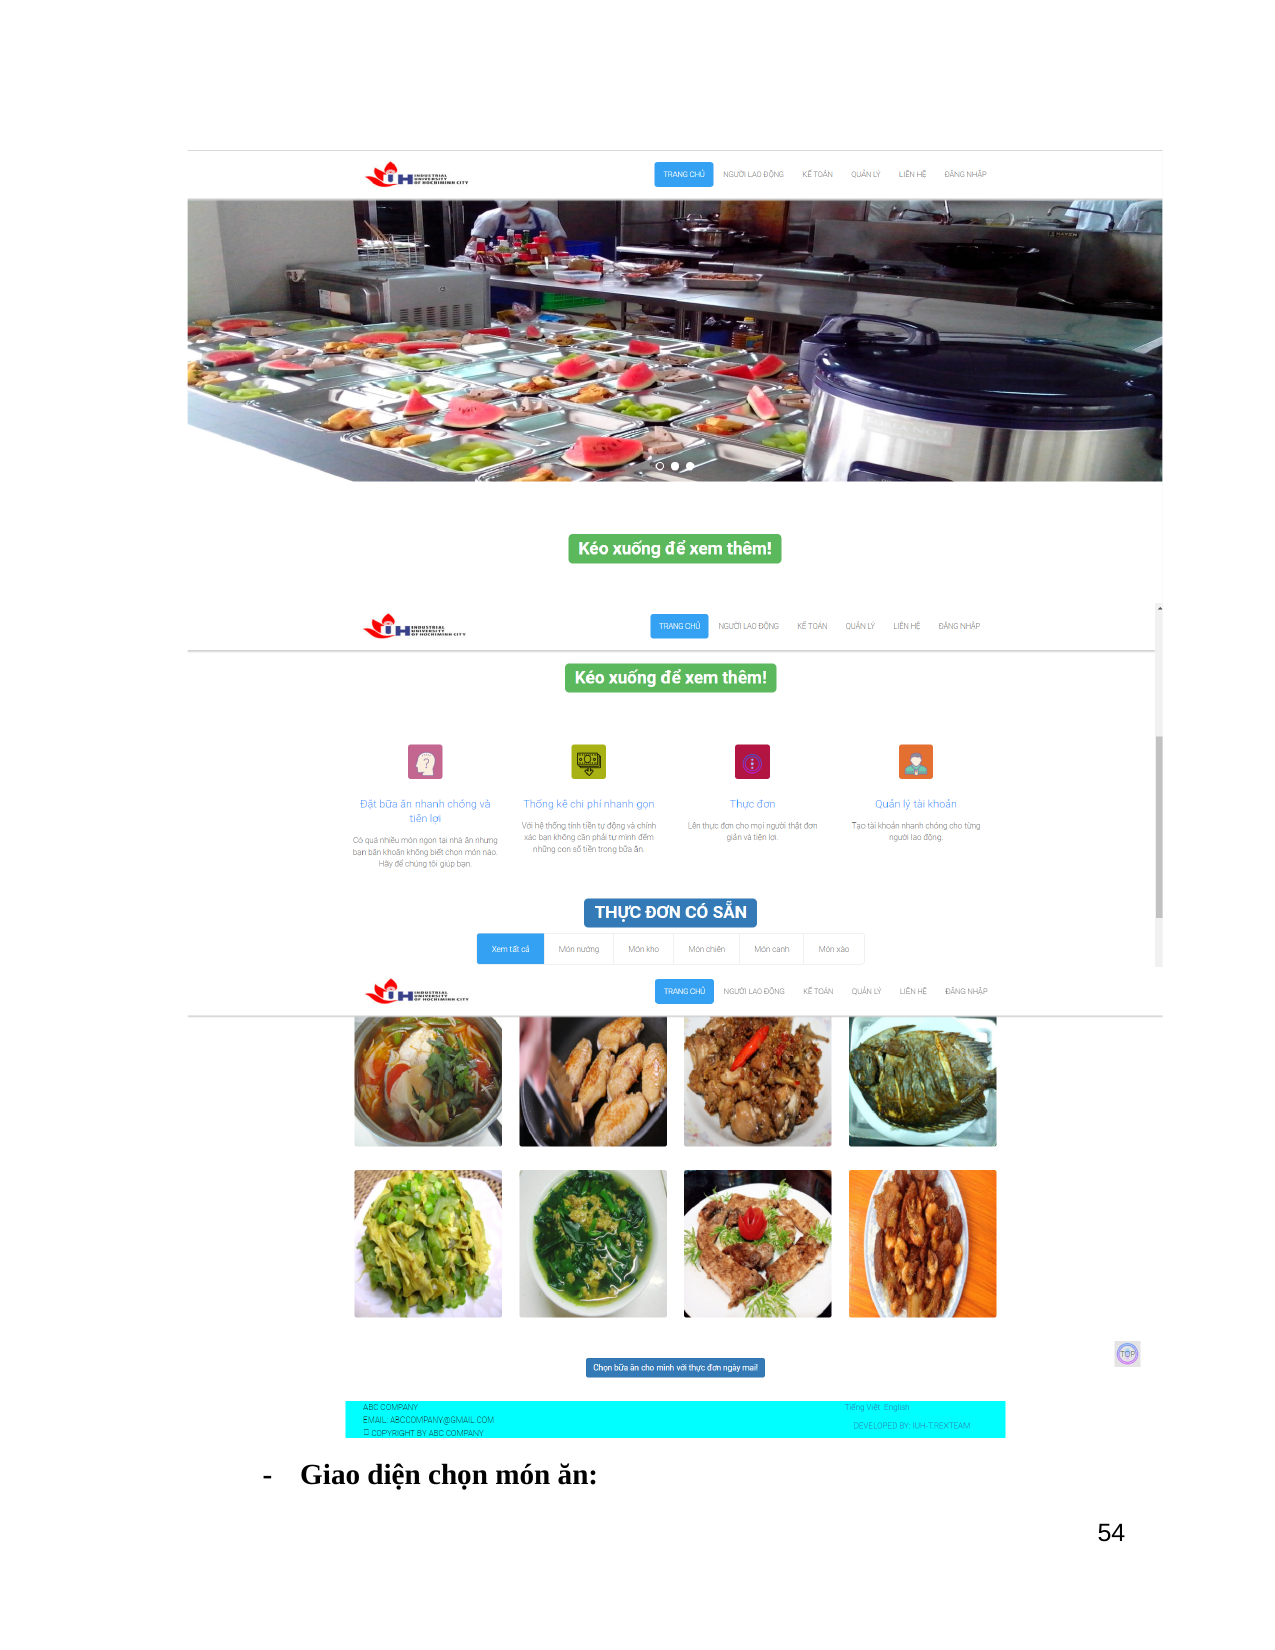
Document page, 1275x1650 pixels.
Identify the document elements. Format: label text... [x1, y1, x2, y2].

list Giao diện chọn món ăn: [262, 1457, 1125, 1490]
picture [187, 150, 1163, 1438]
